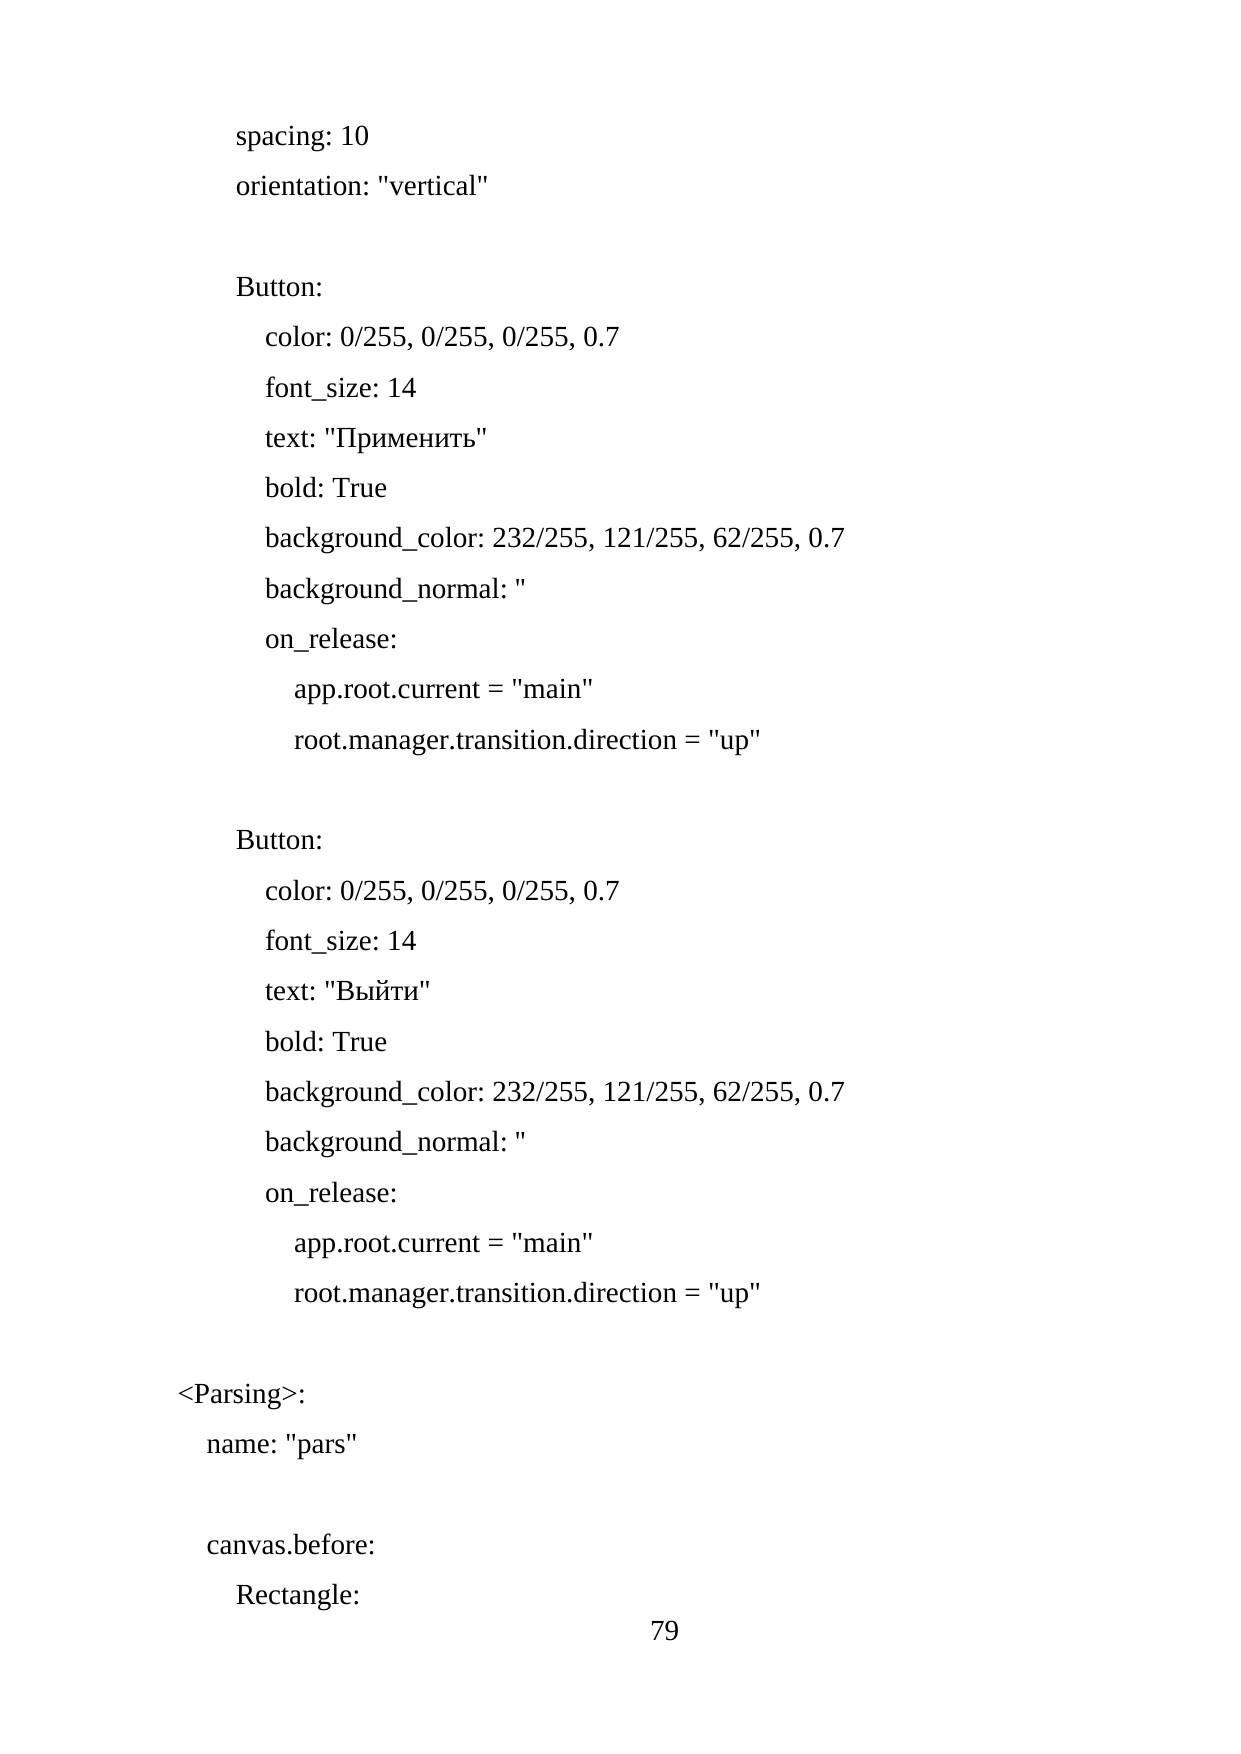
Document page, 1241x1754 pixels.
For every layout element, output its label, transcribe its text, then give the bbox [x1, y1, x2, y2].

text background_normal: '' [177, 571, 1152, 604]
text font_size: 14 [177, 923, 1152, 957]
text background_color: 232/255, 121/255, 62/255, 0.7 [177, 521, 1152, 554]
text background_normal: '' [177, 1124, 1152, 1158]
text color: 0/255, 0/255, 0/255, 0.7 [177, 873, 1152, 906]
text Button: [177, 269, 1152, 303]
text text: "Выйти" [177, 973, 1152, 1007]
text bold: True [177, 1024, 1152, 1057]
text Rectangle: [177, 1577, 1152, 1611]
text spacing: 10 [177, 118, 1152, 152]
text root.manager.transition.direction = "up" [177, 1275, 1152, 1309]
text orientation: "vertical" [177, 168, 1152, 202]
text on_release: [177, 1175, 1152, 1208]
text background_color: 232/255, 121/255, 62/255, 0.7 [177, 1074, 1152, 1108]
text font_size: 14 [177, 370, 1152, 403]
text <Parsing>: [177, 1376, 1152, 1409]
text Button: [177, 822, 1152, 856]
text app.root.current = "main" [177, 672, 1152, 705]
text name: "pars" [177, 1426, 1152, 1460]
text root.manager.transition.direction = "up" [177, 722, 1152, 755]
text color: 0/255, 0/255, 0/255, 0.7 [177, 319, 1152, 353]
text app.root.current = "main" [177, 1225, 1152, 1258]
text bold: True [177, 470, 1152, 504]
text on_release: [177, 621, 1152, 655]
text text: "Применить" [177, 420, 1152, 453]
text canvas.before: [177, 1527, 1152, 1560]
